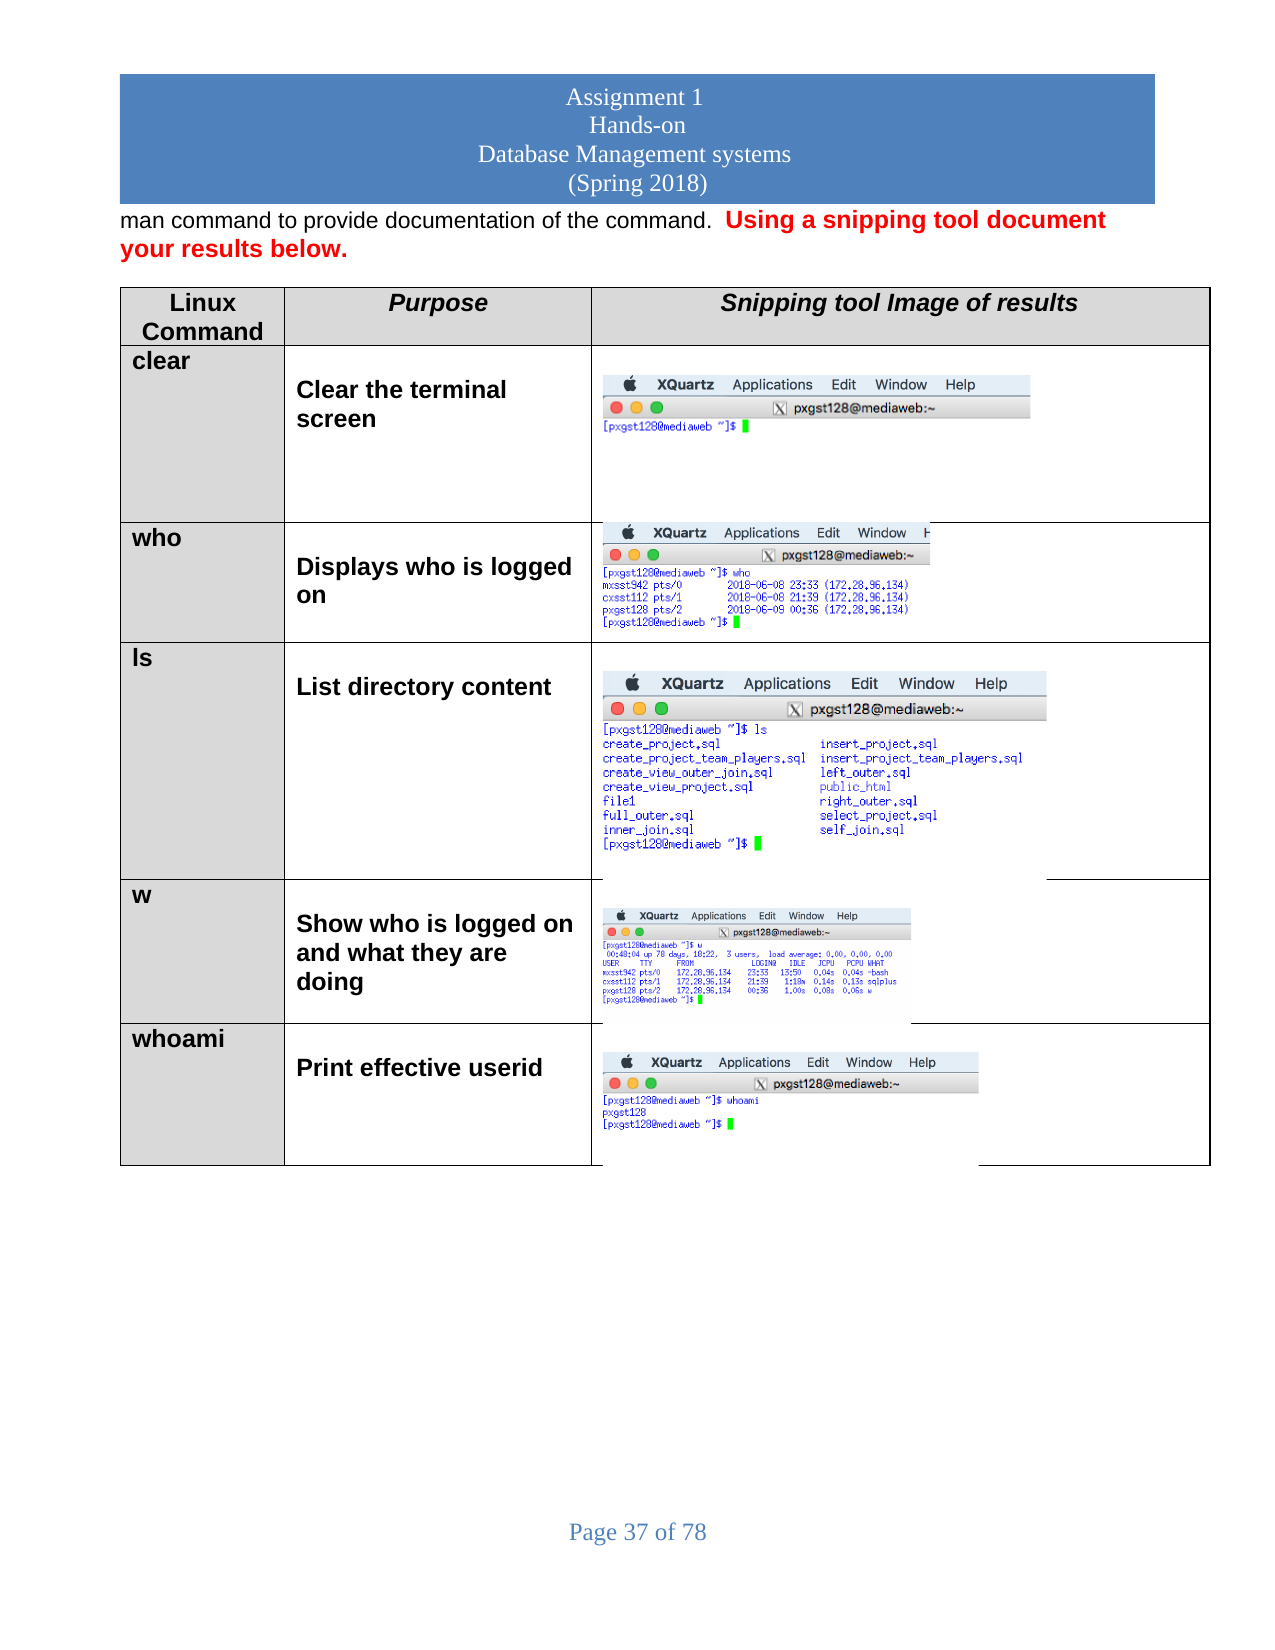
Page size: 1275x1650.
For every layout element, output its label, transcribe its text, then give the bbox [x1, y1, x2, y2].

table_cell [592, 346, 1209, 522]
picture [602, 908, 912, 1024]
table_cell [592, 1024, 1209, 1165]
table_cell [592, 643, 1209, 879]
table_header Purpose [285, 288, 591, 345]
table_header Snipping tool Image of results [592, 288, 1209, 345]
table_cell who [121, 523, 284, 642]
table_cell [592, 523, 1209, 642]
table_cell Displays who is logged on [285, 523, 591, 642]
table_cell clear [121, 346, 284, 522]
table_cell [592, 880, 1209, 1023]
table_cell whoami [121, 1024, 284, 1165]
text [120, 204, 1155, 263]
picture [602, 671, 1047, 880]
table_cell List directory content [285, 643, 591, 879]
table_cell Clear the terminal screen [285, 346, 591, 522]
table_cell Print effective userid [285, 1024, 591, 1165]
table_cell w [121, 880, 284, 1023]
table_cell Show who is logged on and what they are doing [285, 880, 591, 1023]
table_header Linux Command [121, 288, 284, 345]
picture [602, 1052, 979, 1166]
picture [602, 375, 1031, 493]
picture [602, 522, 931, 641]
table_cell ls [121, 643, 284, 879]
